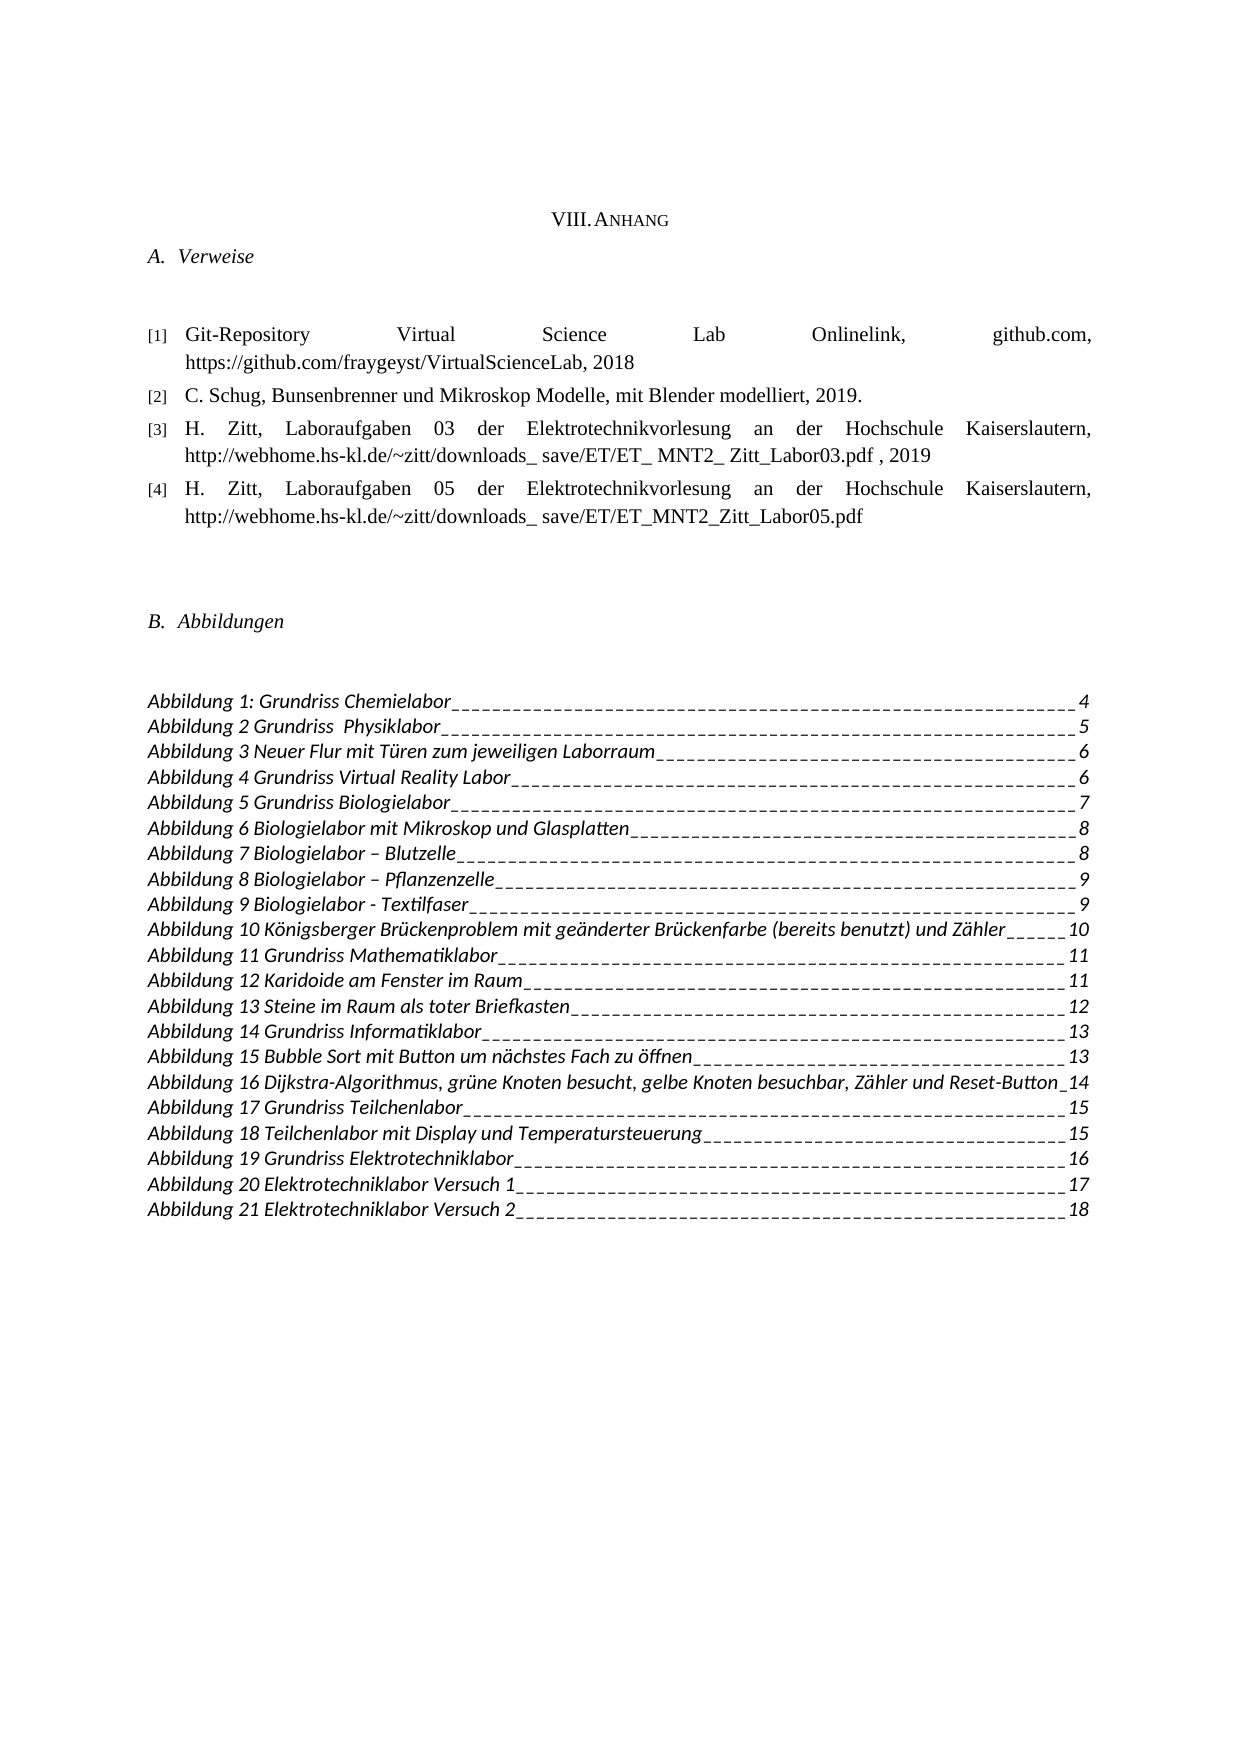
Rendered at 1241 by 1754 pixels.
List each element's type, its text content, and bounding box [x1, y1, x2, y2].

text Abbildung 21 Elektrotechniklabor Versuch 2 18 [148, 1196, 1093, 1222]
text Abbildung 12 Karidoide am Fenster im Raum 11 [148, 967, 1093, 993]
text Abbildung 17 Grundriss Teilchenlabor 15 [148, 1094, 1093, 1120]
text Git-Repository Virtual Science Lab Onlinelink, github.com, https://github.com/fraygeyst/VirtualScienceLab, 2018 [148, 322, 1093, 374]
text C. Schug, Bunsenbrenner und Mikroskop Modelle, mit Blender modelliert, 2019. [148, 383, 1093, 407]
text Abbildung 6 Biologielabor mit Mikroskop und Glasplatten 8 [148, 815, 1093, 840]
text Abbildung 19 Grundriss Elektrotechniklabor 16 [148, 1145, 1093, 1171]
text Abbildung 2 Grundriss Physiklabor 5 [148, 713, 1093, 739]
text Abbildung 13 Steine im Raum als toter Briefkasten 12 [148, 993, 1093, 1018]
text Abbildung 14 Grundriss Informatiklabor 13 [148, 1018, 1093, 1044]
text Abbildung 16 Dijkstra-Algorithmus, grüne Knoten besucht, gelbe Knoten besuchbar, Zähler und Reset-Button 14 [148, 1069, 1093, 1094]
text Abbildung 4 Grundriss Virtual Reality Labor 6 [148, 764, 1093, 789]
text Abbildung 3 Neuer Flur mit Türen zum jeweiligen Laborraum 6 [148, 739, 1093, 764]
text H. Zitt, Laboraufgaben 03 der Elektrotechnikvorlesung an der Hochschule Kaiserslautern, http://webhome.hs-kl.de/~zitt/downloads_ save/ET/ET_ MNT2_ Zitt_Labor03.pdf , 2019 [148, 416, 1093, 467]
text Abbildung 8 Biologielabor – Pflanzenzelle 9 [148, 866, 1093, 891]
text Abbildung 10 Königsberger Brückenproblem mit geänderter Brückenfarbe (bereits benutzt) und Zähler 10 [148, 917, 1093, 942]
text Abbildung 1: Grundriss Chemielabor 4 [148, 688, 1093, 713]
text Abbildung 11 Grundriss Mathematiklabor 11 [148, 942, 1093, 967]
text Abbildung 20 Elektrotechniklabor Versuch 1 17 [148, 1171, 1093, 1196]
text Abbildung 18 Teilchenlabor mit Display und Temperatursteuerung 15 [148, 1120, 1093, 1145]
text Abbildung 5 Grundriss Biologielabor 7 [148, 789, 1093, 815]
subtitle Abbildungen [148, 609, 1093, 633]
subtitle Anhang [148, 207, 1093, 231]
text Abbildung 15 Bubble Sort mit Button um nächstes Fach zu öffnen 13 [148, 1044, 1093, 1069]
text H. Zitt, Laboraufgaben 05 der Elektrotechnikvorlesung an der Hochschule Kaiserslautern, http://webhome.hs-kl.de/~zitt/downloads_ save/ET/ET_MNT2_Zitt_Labor05.pdf [148, 476, 1093, 528]
text Abbildung 7 Biologielabor – Blutzelle 8 [148, 840, 1093, 866]
text Abbildung 9 Biologielabor - Textilfaser 9 [148, 891, 1093, 917]
subtitle Verweise [148, 244, 1093, 268]
